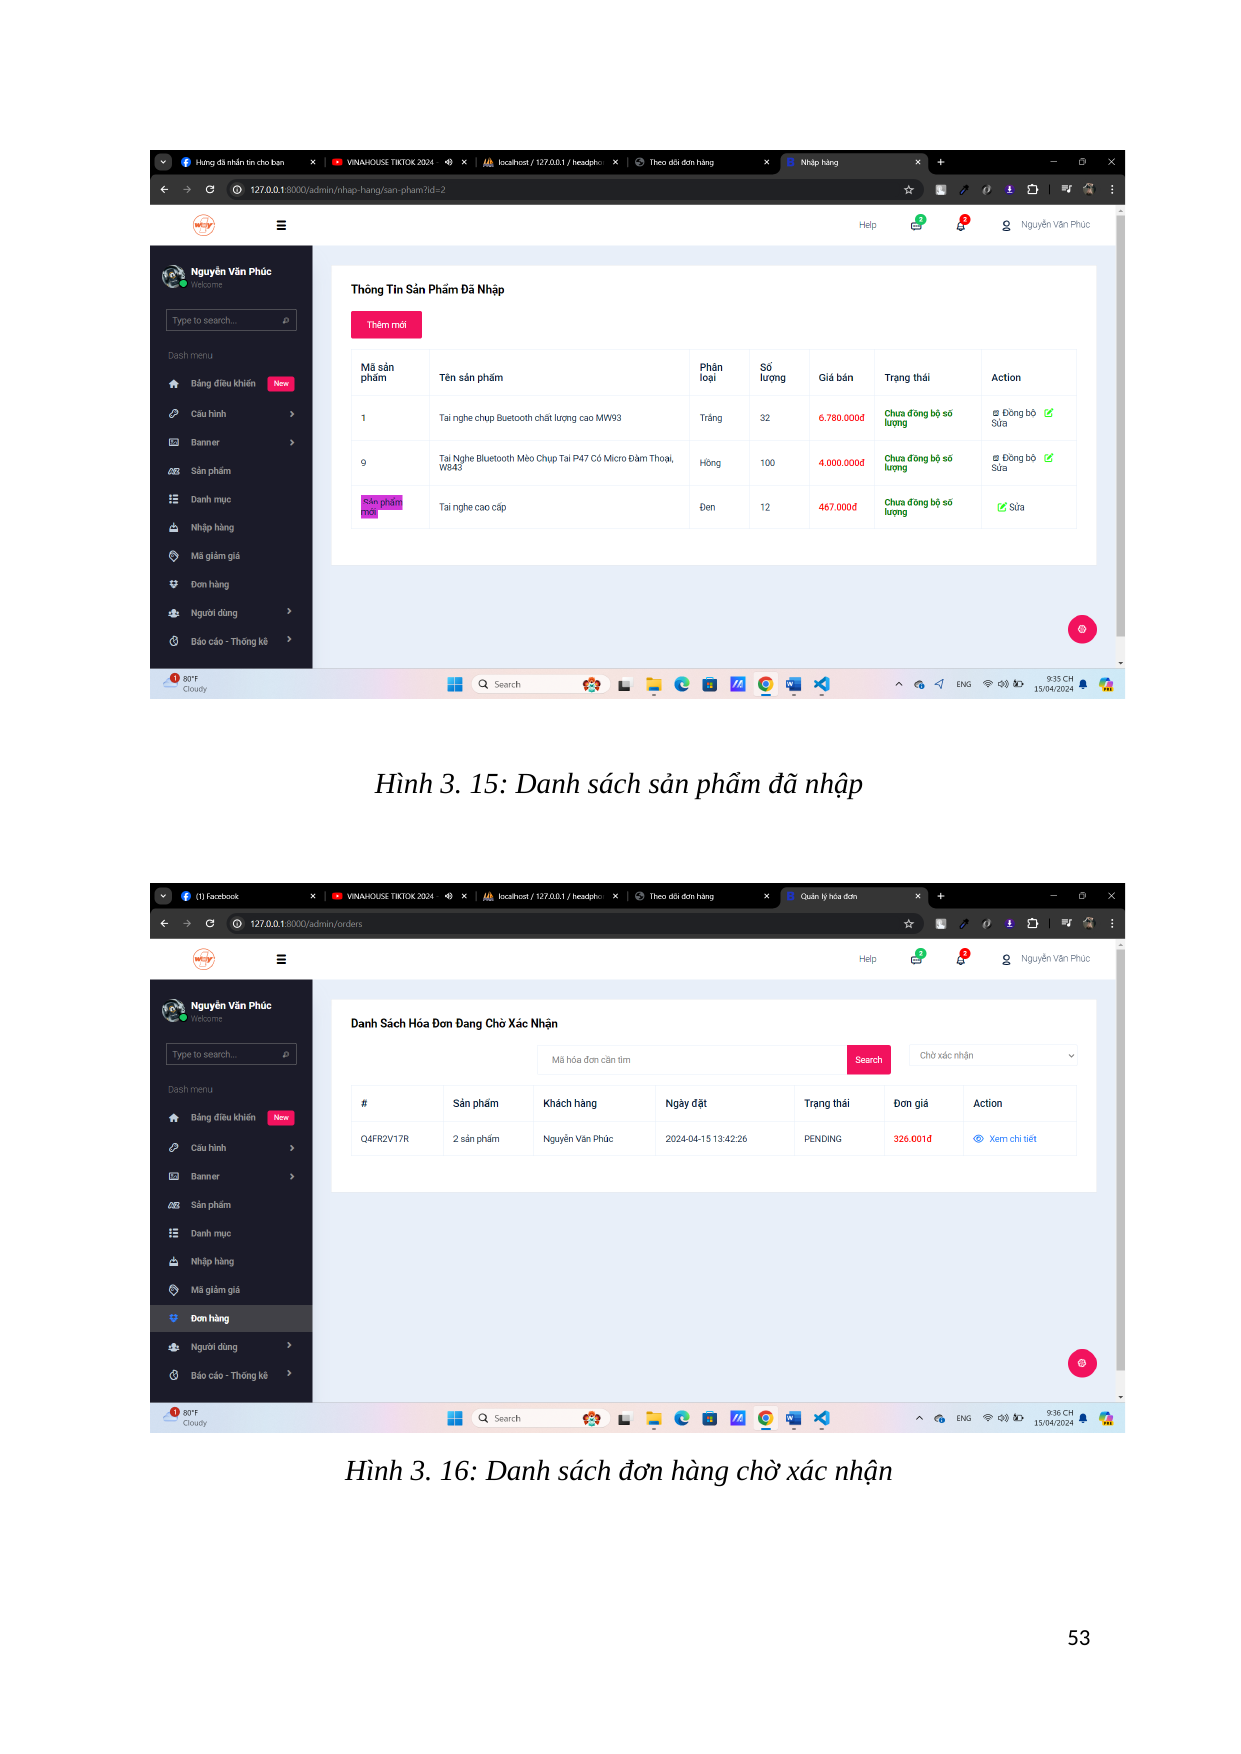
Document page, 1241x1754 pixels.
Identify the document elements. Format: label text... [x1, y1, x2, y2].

picture [150, 883, 1125, 1433]
picture [150, 150, 1125, 699]
